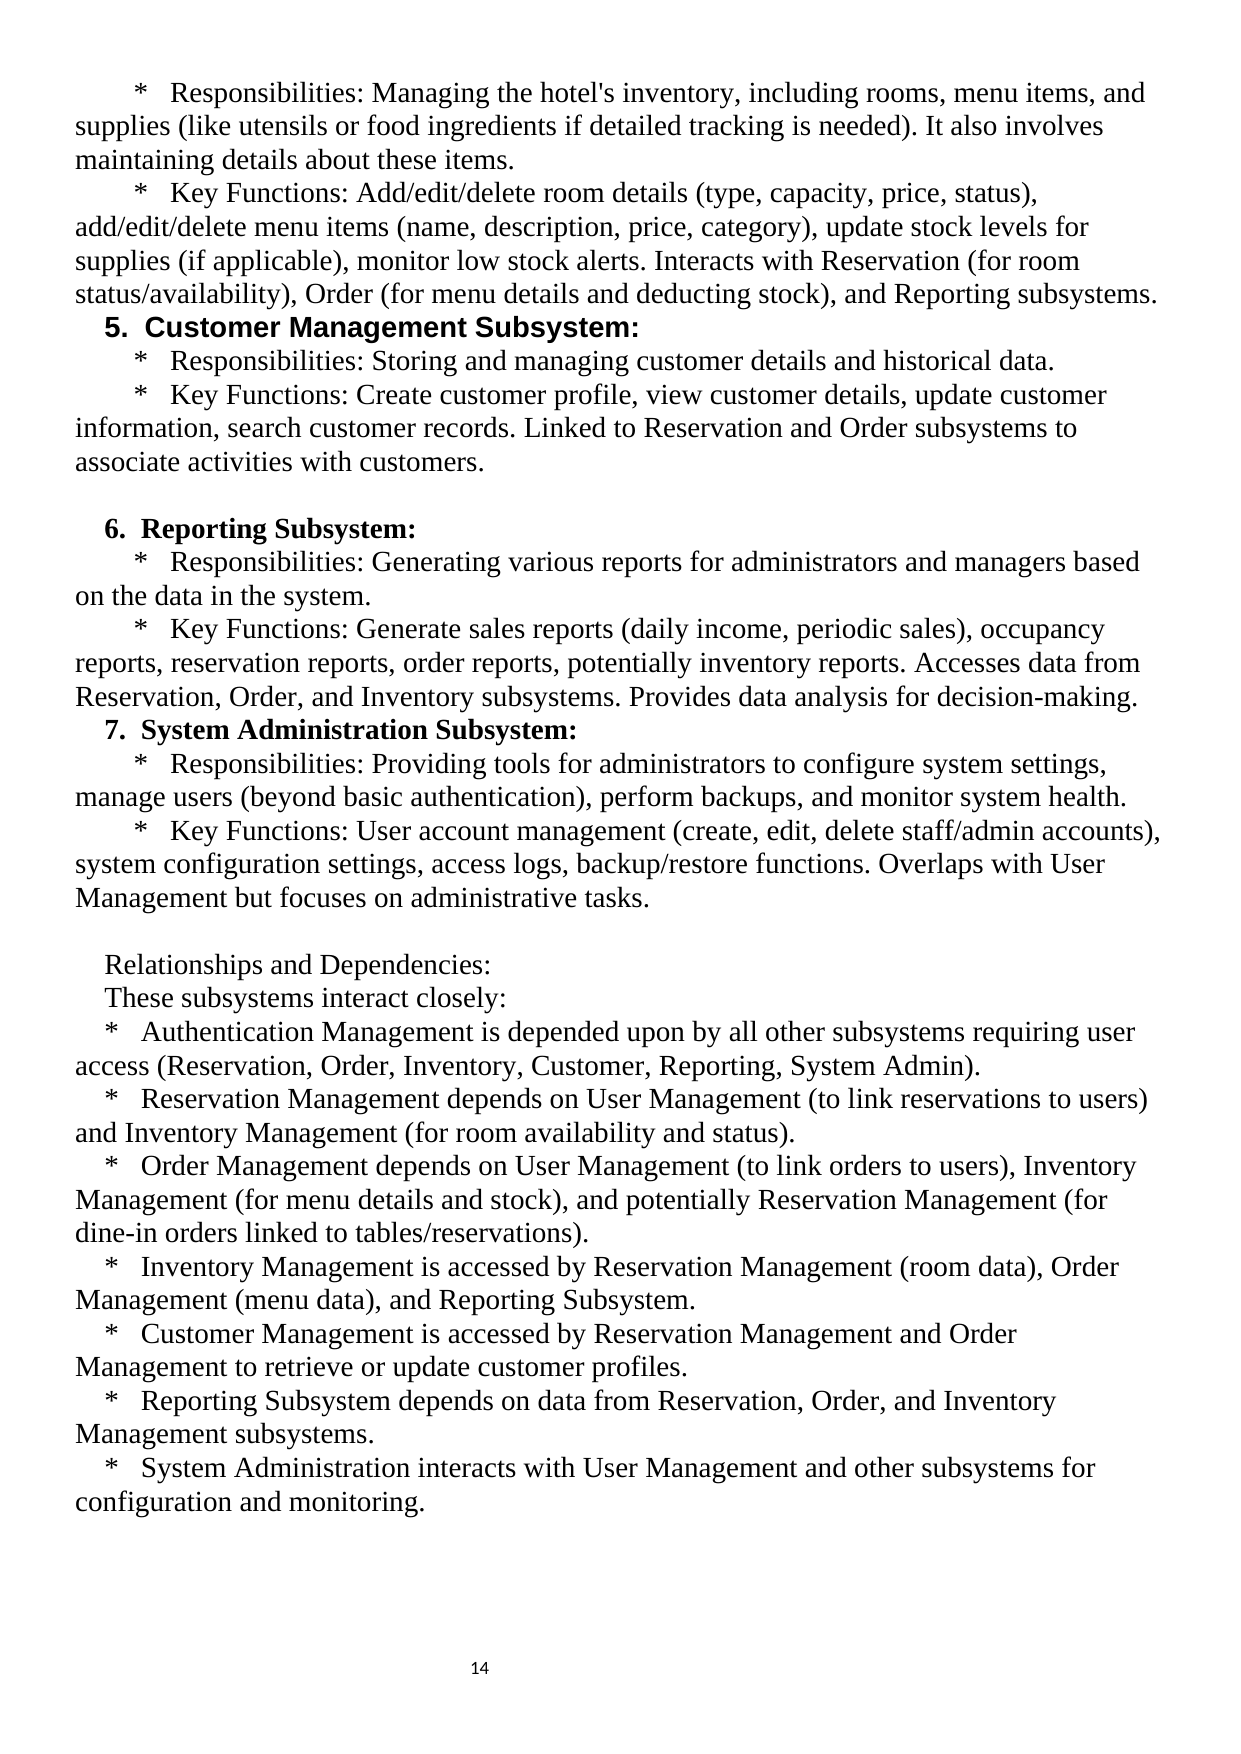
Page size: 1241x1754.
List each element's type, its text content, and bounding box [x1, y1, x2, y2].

text These subsystems interact closely: [75, 981, 1165, 1014]
text * Key Functions: Create customer profile, view customer details, update customer information, search customer records. Linked to Reservation and Order subsystems to associate activities with customers. [75, 377, 1165, 477]
text * Authentication Management is depended upon by all other subsystems requiring user access (Reservation, Order, Inventory, Customer, Reporting, System Admin). [75, 1014, 1165, 1081]
text Relationships and Dependencies: [75, 947, 1165, 981]
text * Reporting Subsystem depends on data from Reservation, Order, and Inventory Management subsystems. [75, 1383, 1165, 1450]
text * Key Functions: Add/edit/delete room details (type, capacity, price, status), add/edit/delete menu items (name, description, price, category), update stock levels for supplies (if applicable), monitor low stock alerts. Interacts with Reservation (for room status/availability), Order (for menu details and deducting stock), and Reporting subsystems. [75, 176, 1165, 310]
text * Responsibilities: Providing tools for administrators to configure system settings, manage users (beyond basic authentication), perform backups, and monitor system health. [75, 746, 1165, 813]
text * Responsibilities: Generating various reports for administrators and managers based on the data in the system. [75, 544, 1165, 612]
text * Order Management depends on User Management (to link orders to users), Inventory Management (for menu details and stock), and potentially Reservation Management (for dine-in orders linked to tables/reservations). [75, 1148, 1165, 1249]
text * Responsibilities: Managing the hotel's inventory, including rooms, menu items, and supplies (like utensils or food ingredients if detailed tracking is needed). It also involves maintaining details about these items. [75, 75, 1165, 176]
text 7. System Administration Subsystem: [75, 712, 1165, 746]
text * Responsibilities: Storing and managing customer details and historical data. [75, 343, 1165, 377]
text 6. Reporting Subsystem: [75, 511, 1165, 544]
text * Inventory Management is accessed by Reservation Management (room data), Order Management (menu data), and Reporting Subsystem. [75, 1249, 1165, 1316]
text 5. Customer Management Subsystem: [75, 310, 1165, 343]
text * Key Functions: Generate sales reports (daily income, periodic sales), occupancy reports, reservation reports, order reports, potentially inventory reports. Accesses data from Reservation, Order, and Inventory subsystems. Provides data analysis for decision-making. [75, 612, 1165, 712]
text * Reservation Management depends on User Management (to link reservations to users) and Inventory Management (for room availability and status). [75, 1081, 1165, 1148]
text * System Administration interacts with User Management and other subsystems for configuration and monitoring. [75, 1450, 1165, 1517]
text * Customer Management is accessed by Reservation Management and Order Management to retrieve or update customer profiles. [75, 1316, 1165, 1383]
text * Key Functions: User account management (create, edit, delete staff/admin accounts), system configuration settings, access logs, backup/restore functions. Overlaps with User Management but focuses on administrative tasks. [75, 813, 1165, 913]
